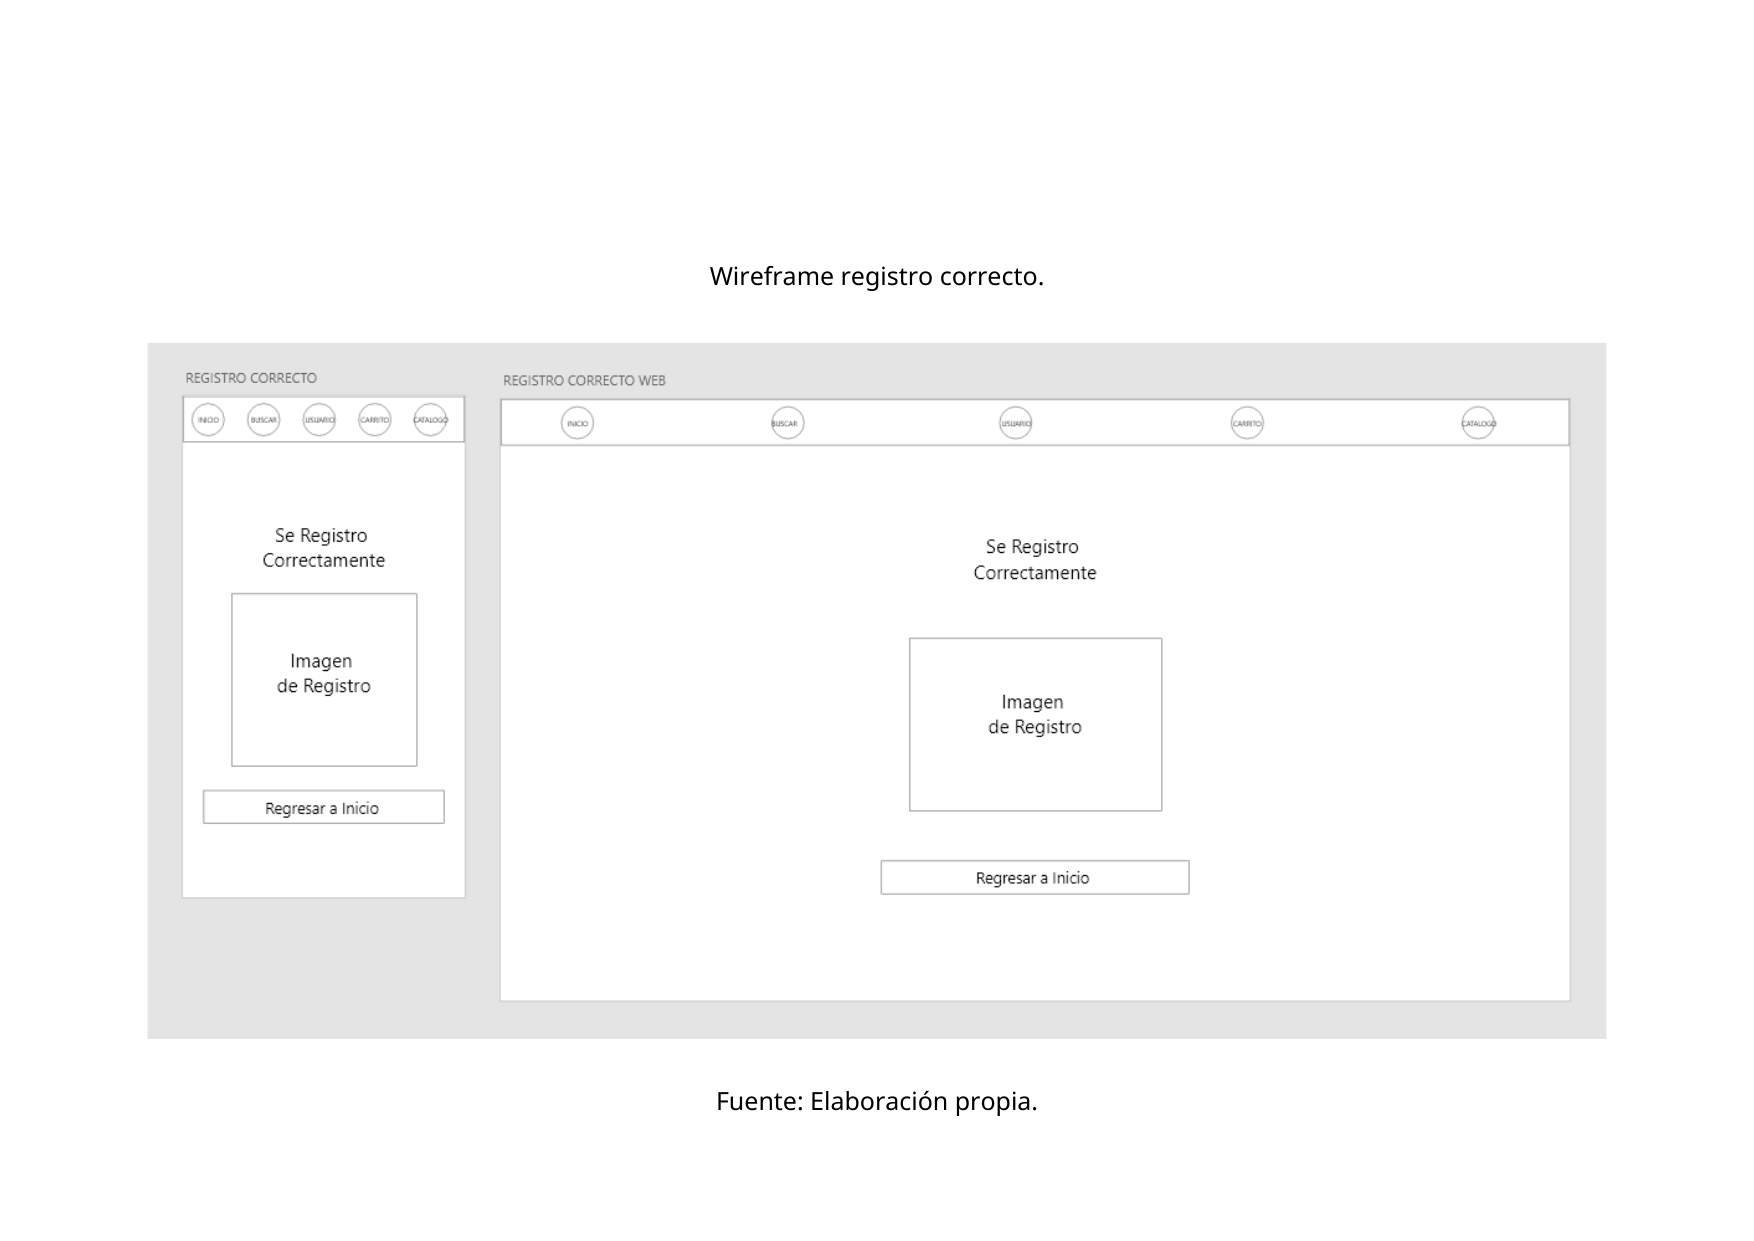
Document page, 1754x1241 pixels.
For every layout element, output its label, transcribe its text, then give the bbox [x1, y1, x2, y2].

text Wireframe registro correcto. [89, 258, 1665, 292]
picture [147, 343, 1607, 1039]
text Fuente: Elaboración propia. [89, 1083, 1665, 1117]
